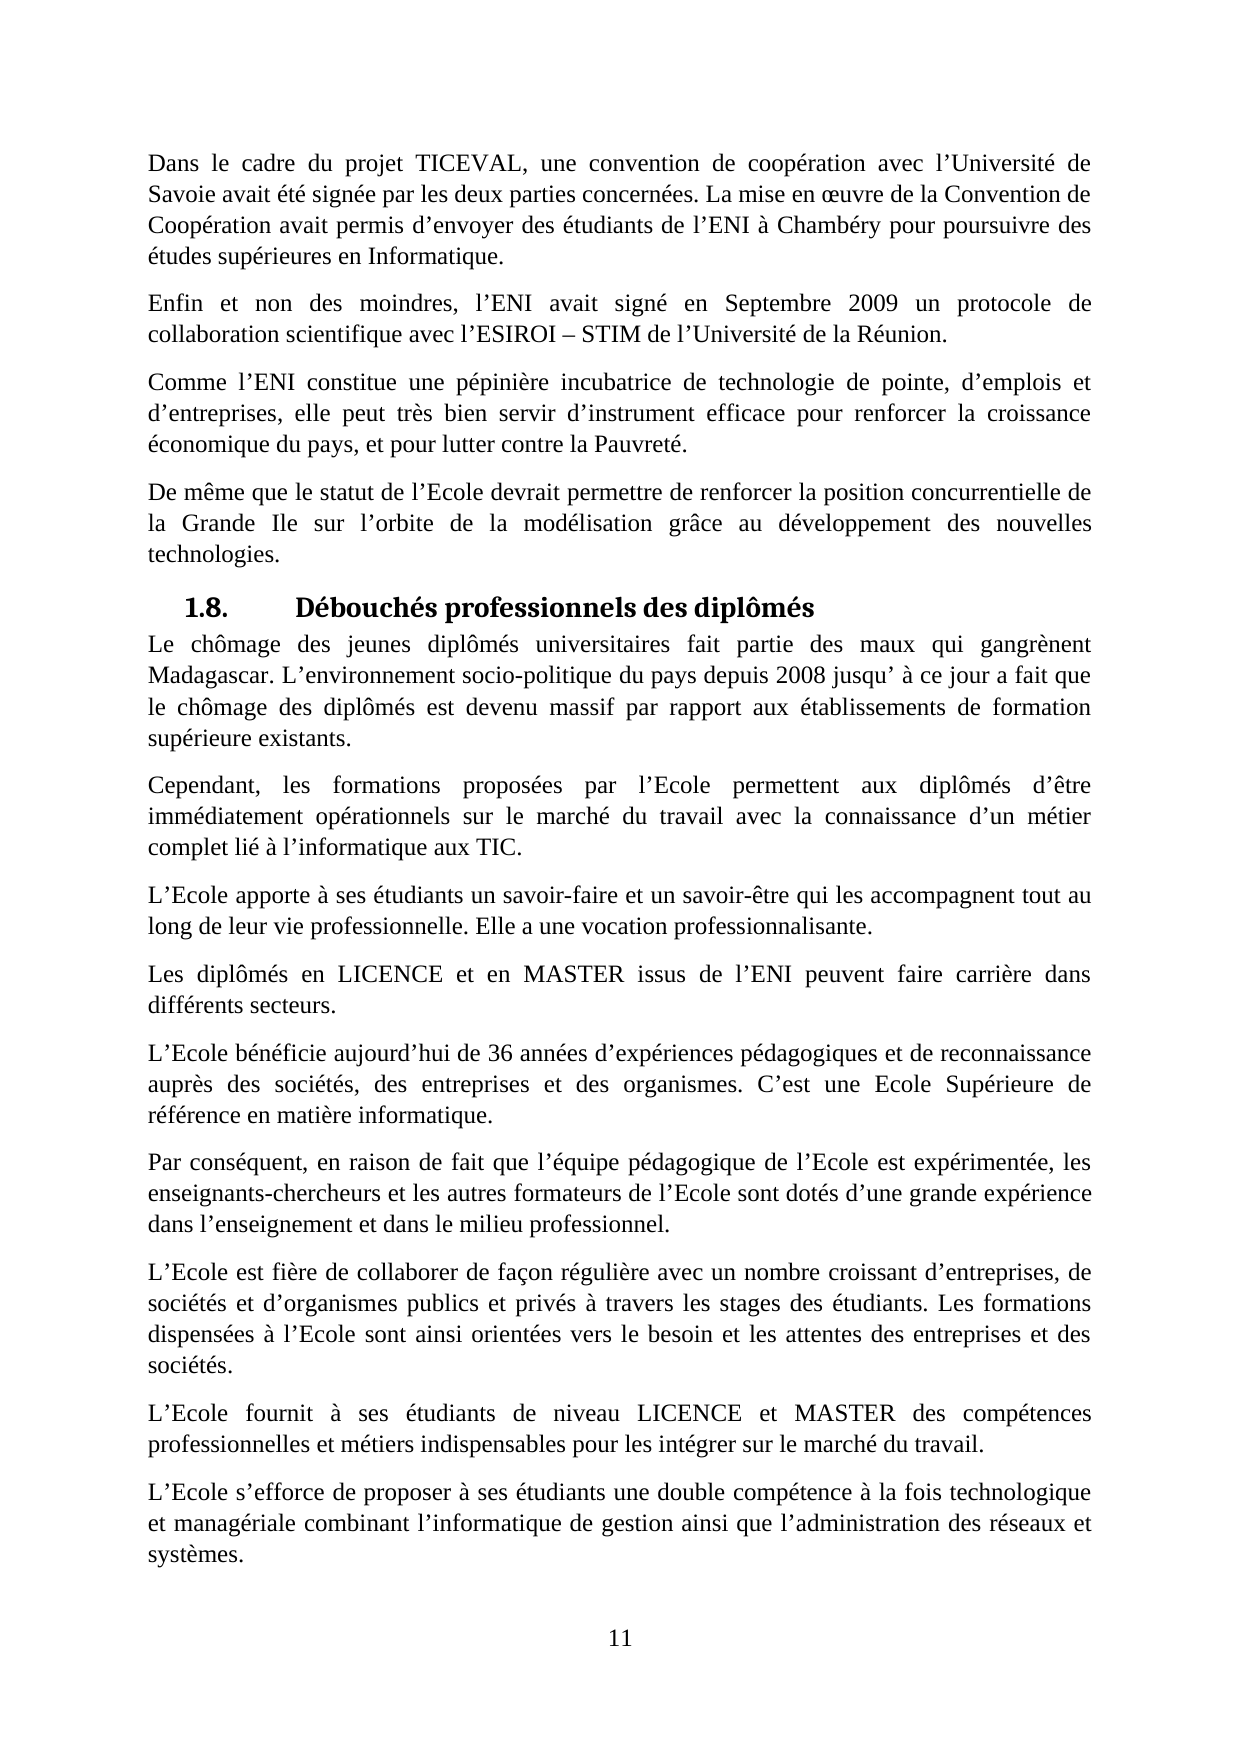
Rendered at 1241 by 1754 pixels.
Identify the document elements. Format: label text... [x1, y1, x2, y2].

text Par conséquent, en raison de fait que l’équipe pédagogique de l’Ecole est expérimentée, les enseignants-chercheurs et les autres formateurs de l’Ecole sont dotés d’une grande expérience dans l’enseignement et dans le milieu professionnel. [148, 1147, 1092, 1238]
text Cependant, les formations proposées par l’Ecole permettent aux diplômés d’être immédiatement opérationnels sur le marché du travail avec la connaissance d’un métier complet lié à l’informatique aux TIC. [148, 770, 1092, 861]
text Enfin et non des moindres, l’ENI avait signé en Septembre 2009 un protocole de collaboration scientifique avec l’ESIROI – STIM de l’Université de la Réunion. [148, 288, 1092, 348]
text L’Ecole est fière de collaborer de façon régulière avec un nombre croissant d’entreprises, de sociétés et d’organismes publics et privés à travers les stages des étudiants. Les formations dispensées à l’Ecole sont ainsi orientées vers le besoin et les attentes des entreprises et des sociétés. [148, 1257, 1092, 1379]
text Le chômage des jeunes diplômés universitaires fait partie des maux qui gangrènent Madagascar. L’environnement socio-politique du pays depuis 2008 jusqu’ à ce jour a fait que le chômage des diplômés est devenu massif par rapport aux établissements de formation supérieure existants. [148, 629, 1092, 751]
text Les diplômés en LICENCE et en MASTER issus de l’ENI peuvent faire carrière dans différents secteurs. [148, 959, 1092, 1019]
text Comme l’ENI constitue une pépinière incubatrice de technologie de pointe, d’emplois et d’entreprises, elle peut très bien servir d’instrument efficace pour renforcer la croissance économique du pays, et pour lutter contre la Pauvreté. [148, 367, 1092, 458]
text L’Ecole s’efforce de proposer à ses étudiants une double compétence à la fois technologique et managériale combinant l’informatique de gestion ainsi que l’administration des réseaux et systèmes. [148, 1477, 1092, 1568]
subtitle Débouchés professionnels des diplômés [185, 591, 1092, 624]
text De même que le statut de l’Ecole devrait permettre de renforcer la position concurrentielle de la Grande Ile sur l’orbite de la modélisation grâce au développement des nouvelles technologies. [148, 477, 1092, 568]
text L’Ecole bénéficie aujourd’hui de 36 années d’expériences pédagogiques et de reconnaissance auprès des sociétés, des entreprises et des organismes. C’est une Ecole Supérieure de référence en matière informatique. [148, 1038, 1092, 1128]
text Dans le cadre du projet TICEVAL, une convention de coopération avec l’Université de Savoie avait été signée par les deux parties concernées. La mise en œuvre de la Convention de Coopération avait permis d’envoyer des étudiants de l’ENI à Chambéry pour poursuivre des études supérieures en Informatique. [148, 148, 1092, 269]
text L’Ecole fournit à ses étudiants de niveau LICENCE et MASTER des compétences professionnelles et métiers indispensables pour les intégrer sur le marché du travail. [148, 1398, 1092, 1458]
text L’Ecole apporte à ses étudiants un savoir-faire et un savoir-être qui les accompagnent tout au long de leur vie professionnelle. Elle a une vocation professionnalisante. [148, 880, 1092, 940]
